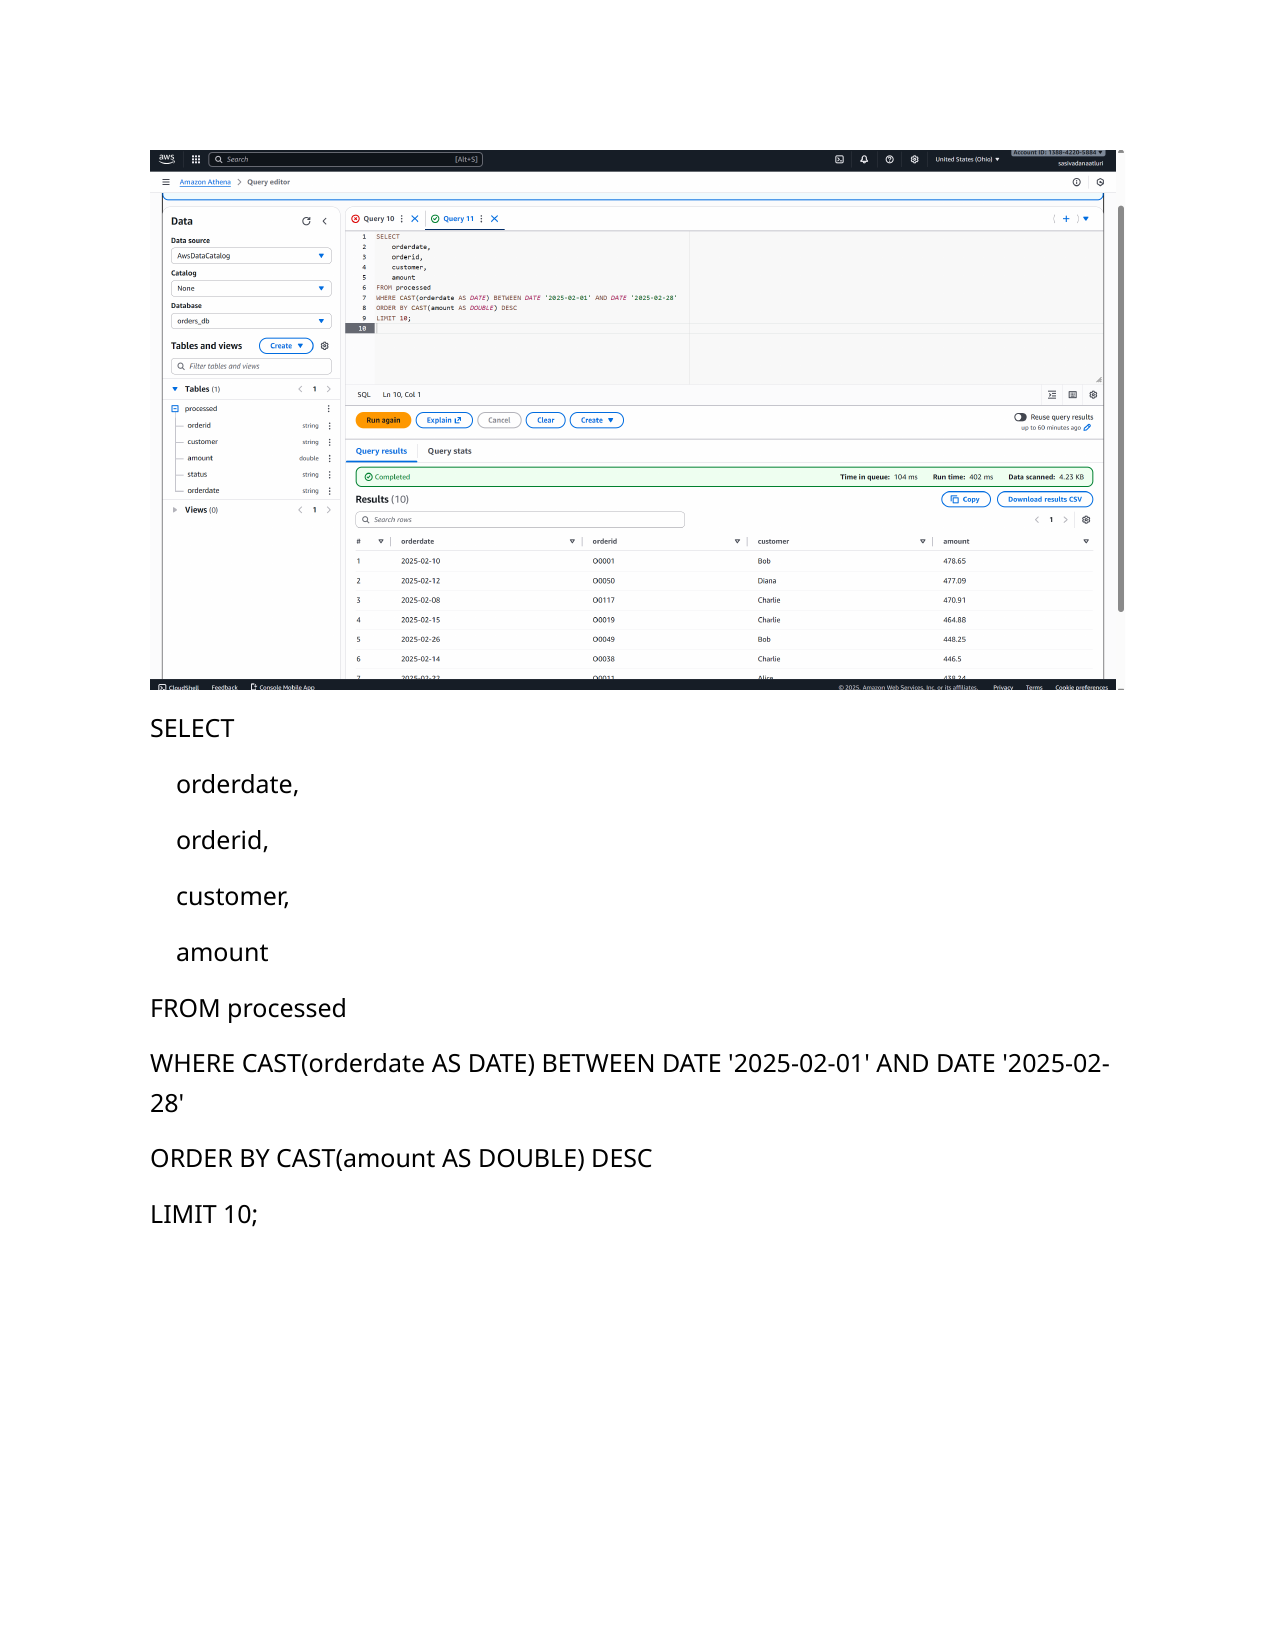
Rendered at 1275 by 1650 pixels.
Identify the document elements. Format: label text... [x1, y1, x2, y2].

text customer, [150, 878, 1125, 913]
text ORDER BY CAST(amount AS DOUBLE) DESC [150, 1141, 1125, 1175]
text amount [150, 934, 1125, 968]
text LIMIT 10; [150, 1197, 1125, 1231]
text orderid, [150, 823, 1125, 857]
text WHERE CAST(orderdate AS DATE) BETWEEN DATE '2025-02-01' AND DATE '2025-02-28' [150, 1046, 1125, 1119]
picture [150, 150, 1125, 690]
text orderdate, [150, 767, 1125, 801]
text SELECT [150, 711, 1125, 745]
text FROM processed [150, 990, 1125, 1024]
